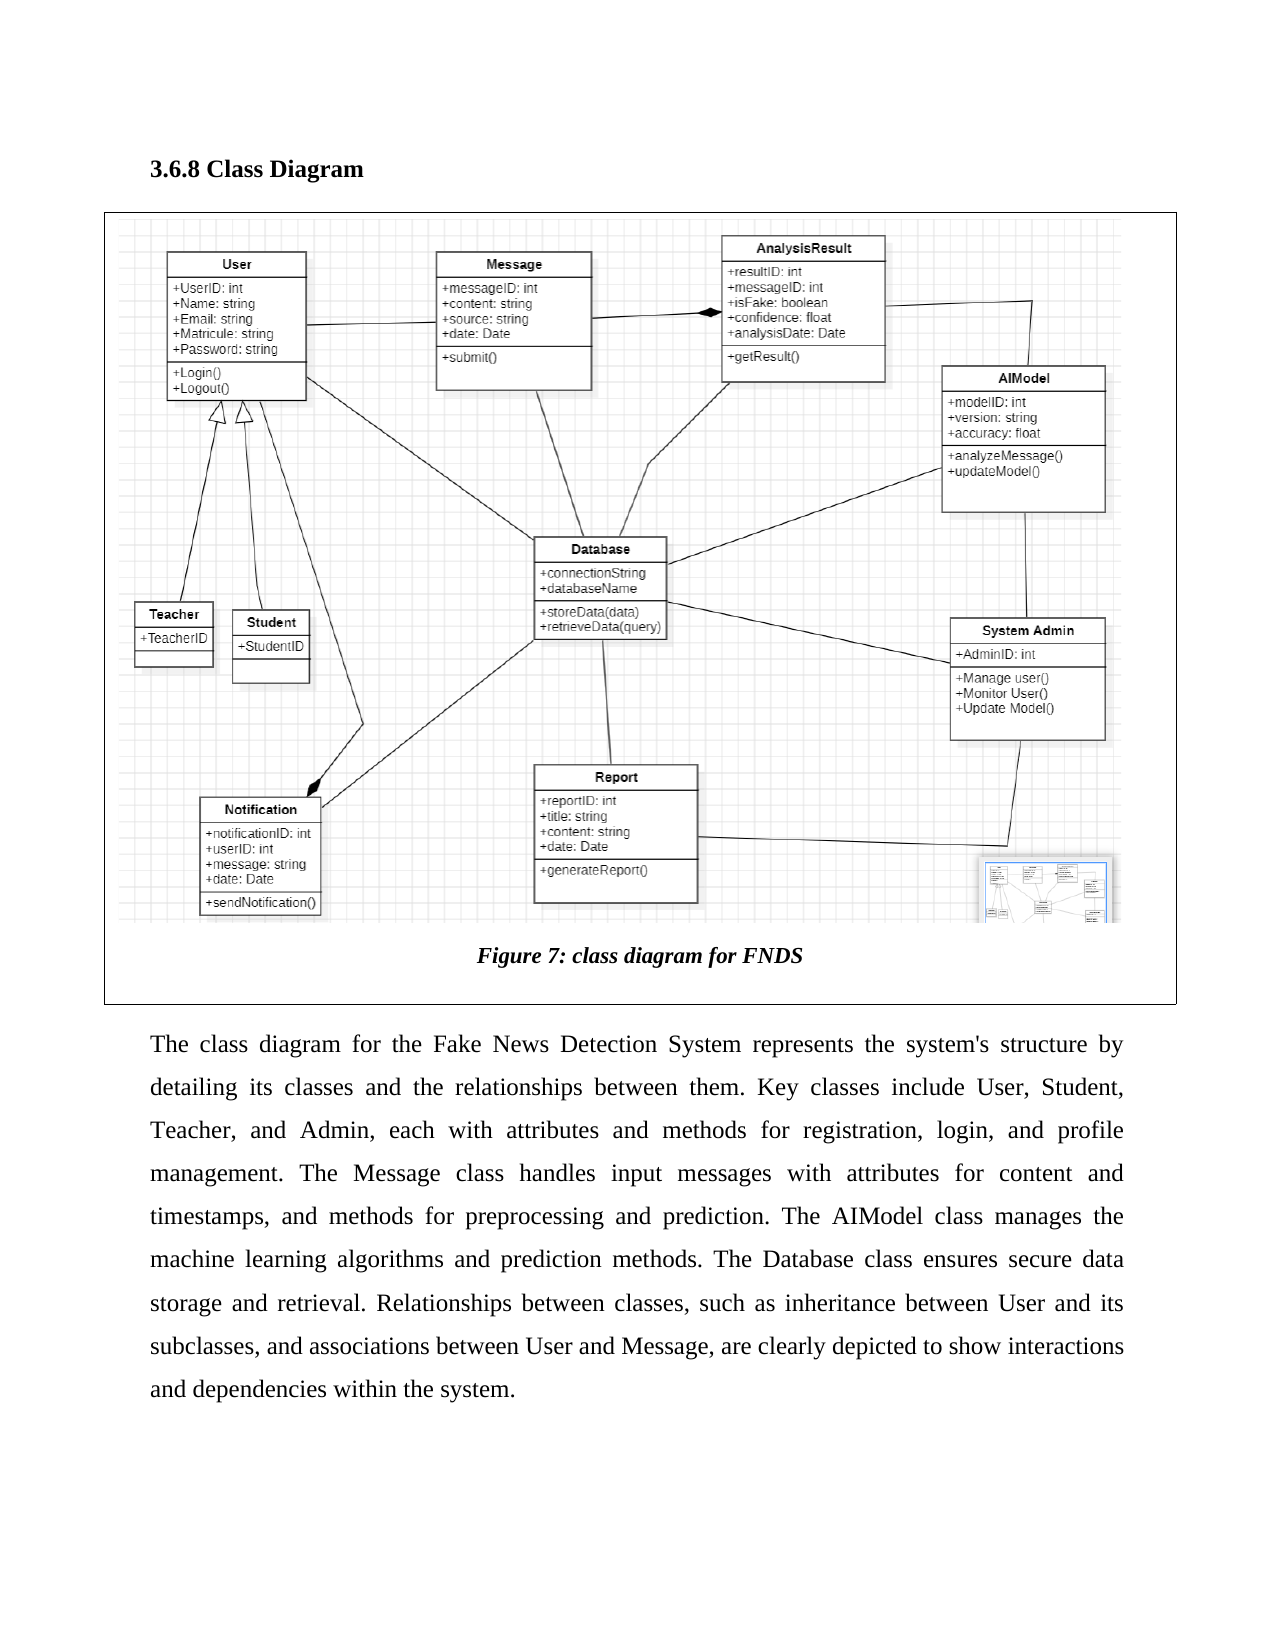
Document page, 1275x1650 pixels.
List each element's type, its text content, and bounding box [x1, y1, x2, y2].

text The class diagram for the Fake News Detection System represents the system's structure by detailing its classes and the relationships between them. Key classes include User, Student, Teacher, and Admin, each with attributes and methods for registration, login, and profile management. The Message class handles input messages with attributes for content and timestamps, and methods for preprocessing and prediction. The AIModel class manages the machine learning algorithms and prediction methods. The Database class ensures secure data storage and retrieval. Relationships between classes, such as inheritance between User and its subclasses, and associations between User and Message, are clearly depicted to show interactions and dependencies within the system. [150, 1029, 1125, 1403]
subtitle 3.6.8 Class Diagram [150, 154, 1125, 183]
picture [118, 219, 1122, 923]
